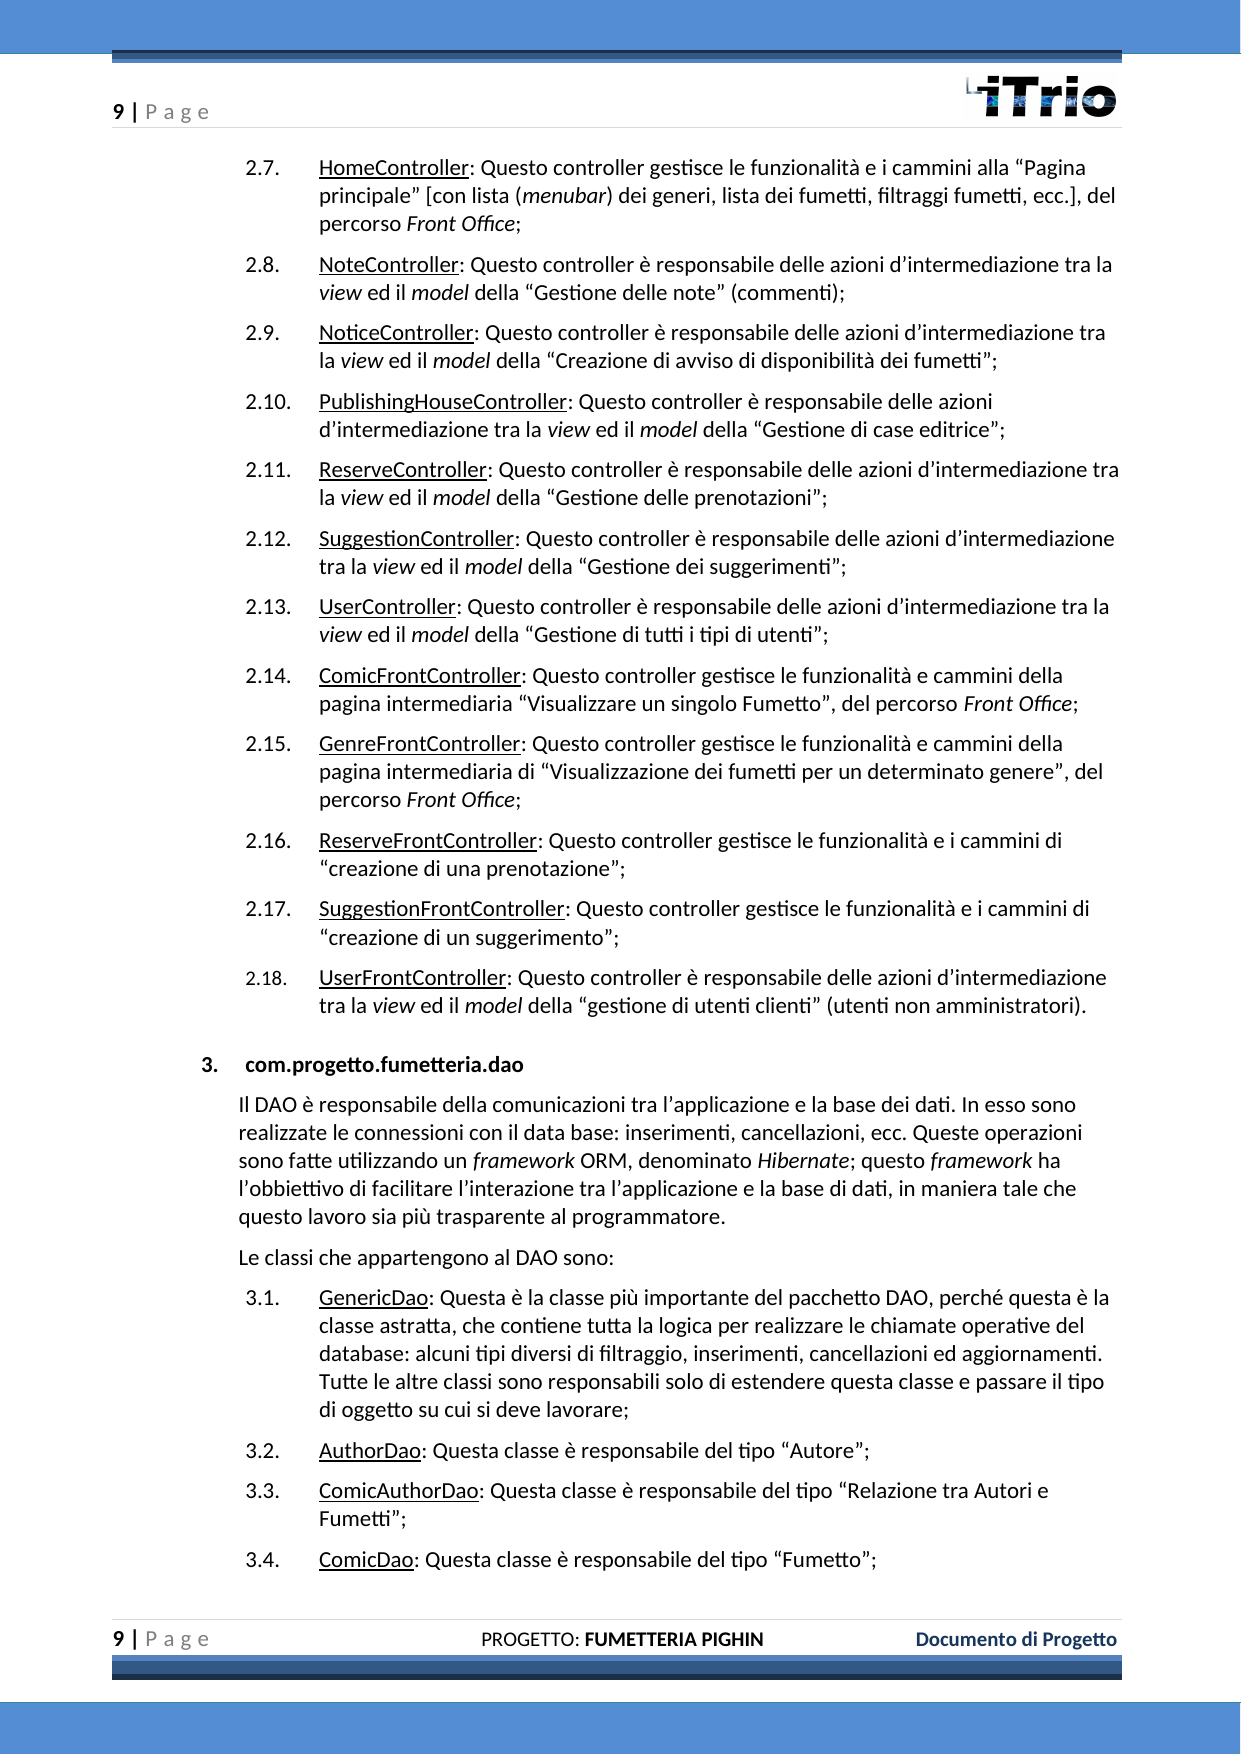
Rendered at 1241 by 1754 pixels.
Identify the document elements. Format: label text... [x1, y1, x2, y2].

list HomeController: Questo controller gestisce le funzionalità e i cammini alla “Pagina principale” [con lista (menubar) dei generi, lista dei fumetti, filtraggi fumetti, ecc.], del percorso Front Office; [245, 153, 1122, 237]
list GenreFrontController: Questo controller gestisce le funzionalità e cammini della pagina intermediaria di “Visualizzazione dei fumetti per un determinato genere”, del percorso Front Office; [245, 729, 1122, 813]
list SuggestionFrontController: Questo controller gestisce le funzionalità e i cammini di “creazione di un suggerimento”; [245, 894, 1122, 951]
list NoticeController: Questo controller è responsabile delle azioni d’intermediazione tra la view ed il model della “Creazione di avviso di disponibilità dei fumetti”; [245, 318, 1122, 374]
list SuggestionController: Questo controller è responsabile delle azioni d’intermediazione tra la view ed il model della “Gestione dei suggerimenti”; [245, 524, 1122, 580]
list ReserveFrontController: Questo controller gestisce le funzionalità e i cammini di “creazione di una prenotazione”; [245, 826, 1122, 882]
list ComicFrontController: Questo controller gestisce le funzionalità e cammini della pagina intermediaria “Visualizzare un singolo Fumetto”, del percorso Front Office; [245, 661, 1122, 717]
text Le classi che appartengono al DAO sono: [238, 1243, 1122, 1271]
list com.progetto.fumetteria.dao [201, 1050, 1122, 1078]
list NoteController: Questo controller è responsabile delle azioni d’intermediazione tra la view ed il model della “Gestione delle note” (commenti); [245, 250, 1122, 306]
list ReserveController: Questo controller è responsabile delle azioni d’intermediazione tra la view ed il model della “Gestione delle prenotazioni”; [245, 455, 1122, 511]
list UserController: Questo controller è responsabile delle azioni d’intermediazione tra la view ed il model della “Gestione di tutti i tipi di utenti”; [245, 592, 1122, 648]
list ComicAuthorDao: Questa classe è responsabile del tipo “Relazione tra Autori e Fumetti”; [245, 1476, 1122, 1532]
list GenericDao: Questa è la classe più importante del pacchetto DAO, perché questa è la classe astratta, che contiene tutta la logica per realizzare le chiamate operative del database: alcuni tipi diversi di filtraggio, inserimenti, cancellazioni ed aggiornamenti. Tutte le altre classi sono responsabili solo di estendere questa classe e passare il tipo di oggetto su cui si deve lavorare; [245, 1283, 1122, 1423]
list PublishingHouseController: Questo controller è responsabile delle azioni d’intermediazione tra la view ed il model della “Gestione di case editrice”; [245, 387, 1122, 443]
list UserFrontController: Questo controller è responsabile delle azioni d’intermediazione tra la view ed il model della “gestione di utenti clienti” (utenti non amministratori). [245, 963, 1122, 1050]
list ComicDao: Questa classe è responsabile del tipo “Fumetto”; [245, 1545, 1122, 1573]
text Il DAO è responsabile della comunicazioni tra l’applicazione e la base dei dati. In esso sono realizzate le connessioni con il data base: inserimenti, cancellazioni, ecc. Queste operazioni sono fatte utilizzando un framework ORM, denominato Hibernate; questo framework ha l’obbiettivo di facilitare l’interazione tra l’applicazione e la base di dati, in maniera tale che questo lavoro sia più trasparente al programmatore. [238, 1090, 1122, 1230]
picture [962, 73, 1117, 120]
list AuthorDao: Questa classe è responsabile del tipo “Autore”; [245, 1436, 1122, 1464]
